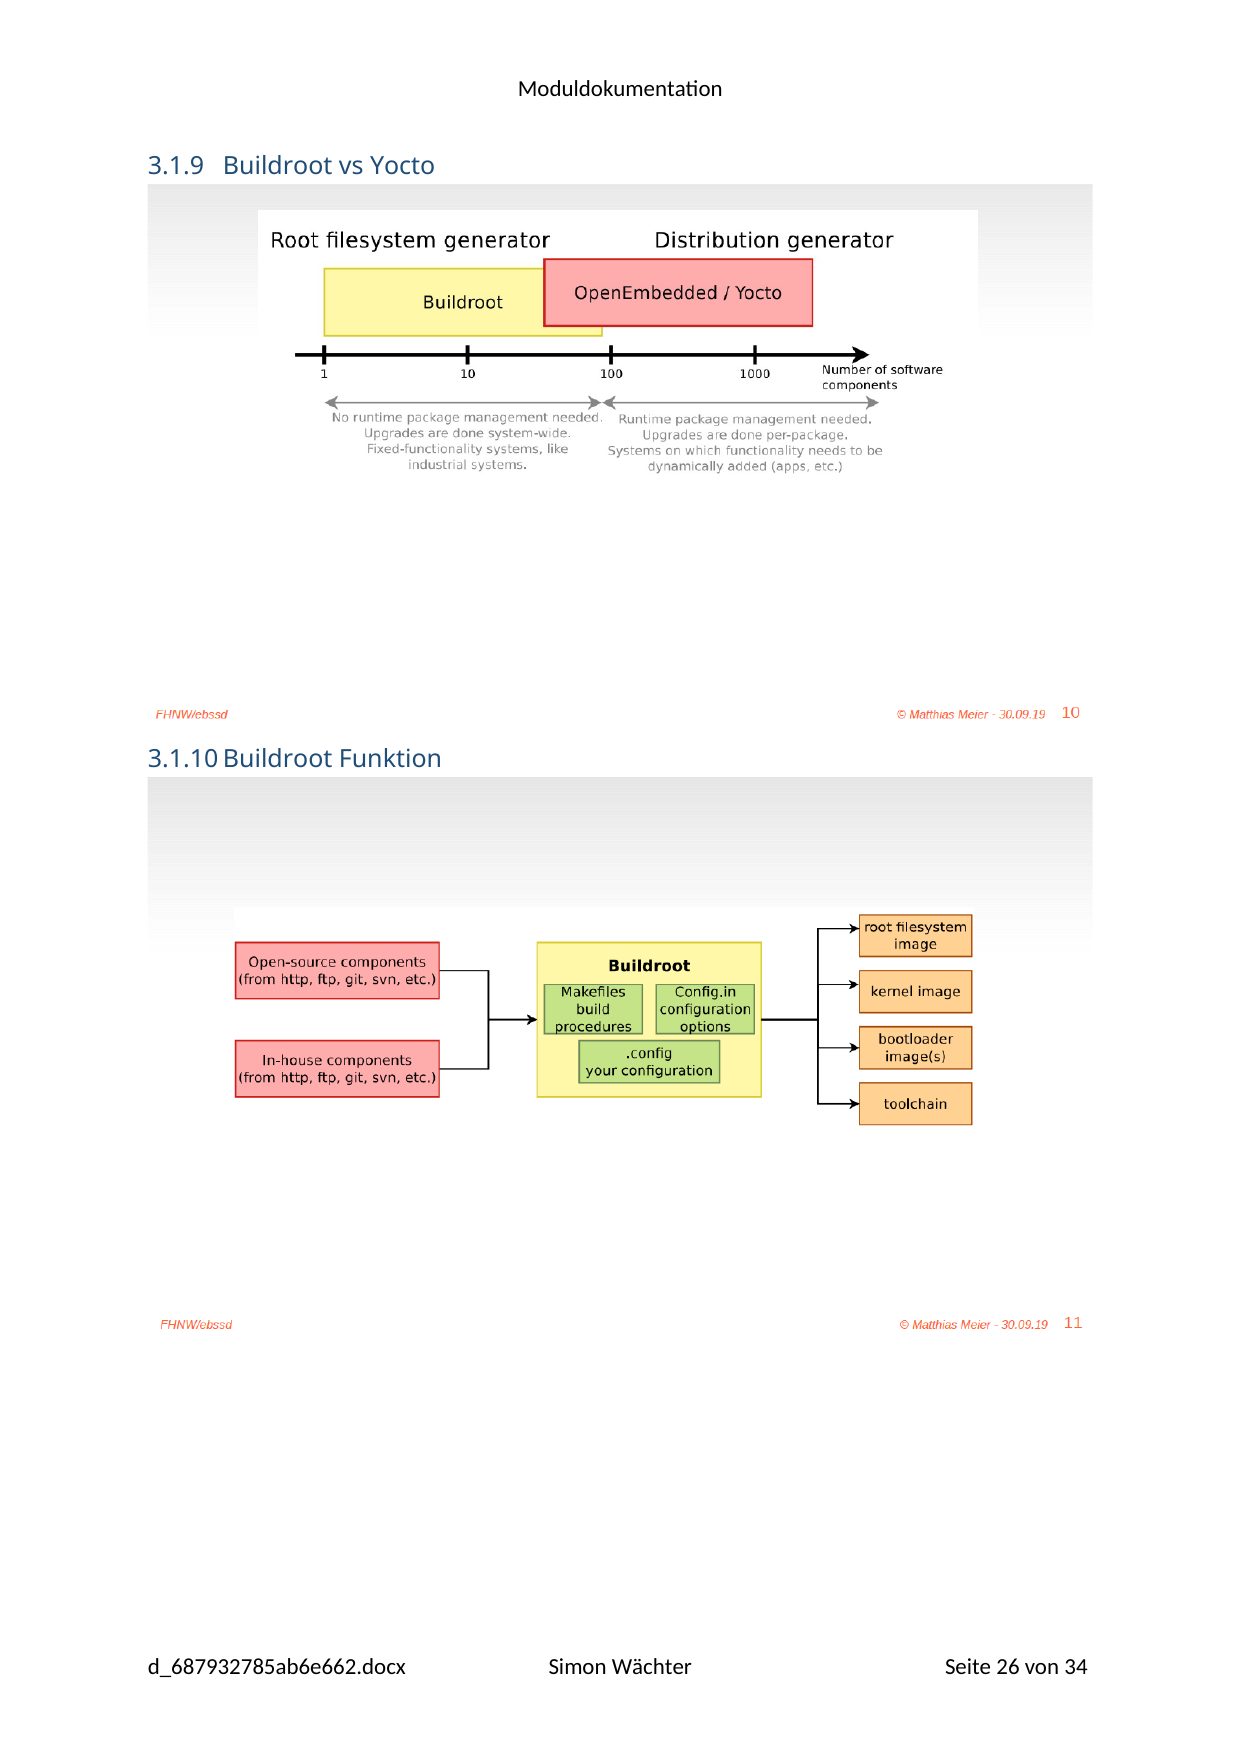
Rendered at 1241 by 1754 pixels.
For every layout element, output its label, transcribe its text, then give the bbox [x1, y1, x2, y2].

subtitle Buildroot vs Yocto [148, 148, 1093, 182]
picture [147, 777, 1093, 1333]
picture [147, 184, 1093, 722]
subtitle Buildroot Funktion [148, 740, 1093, 774]
